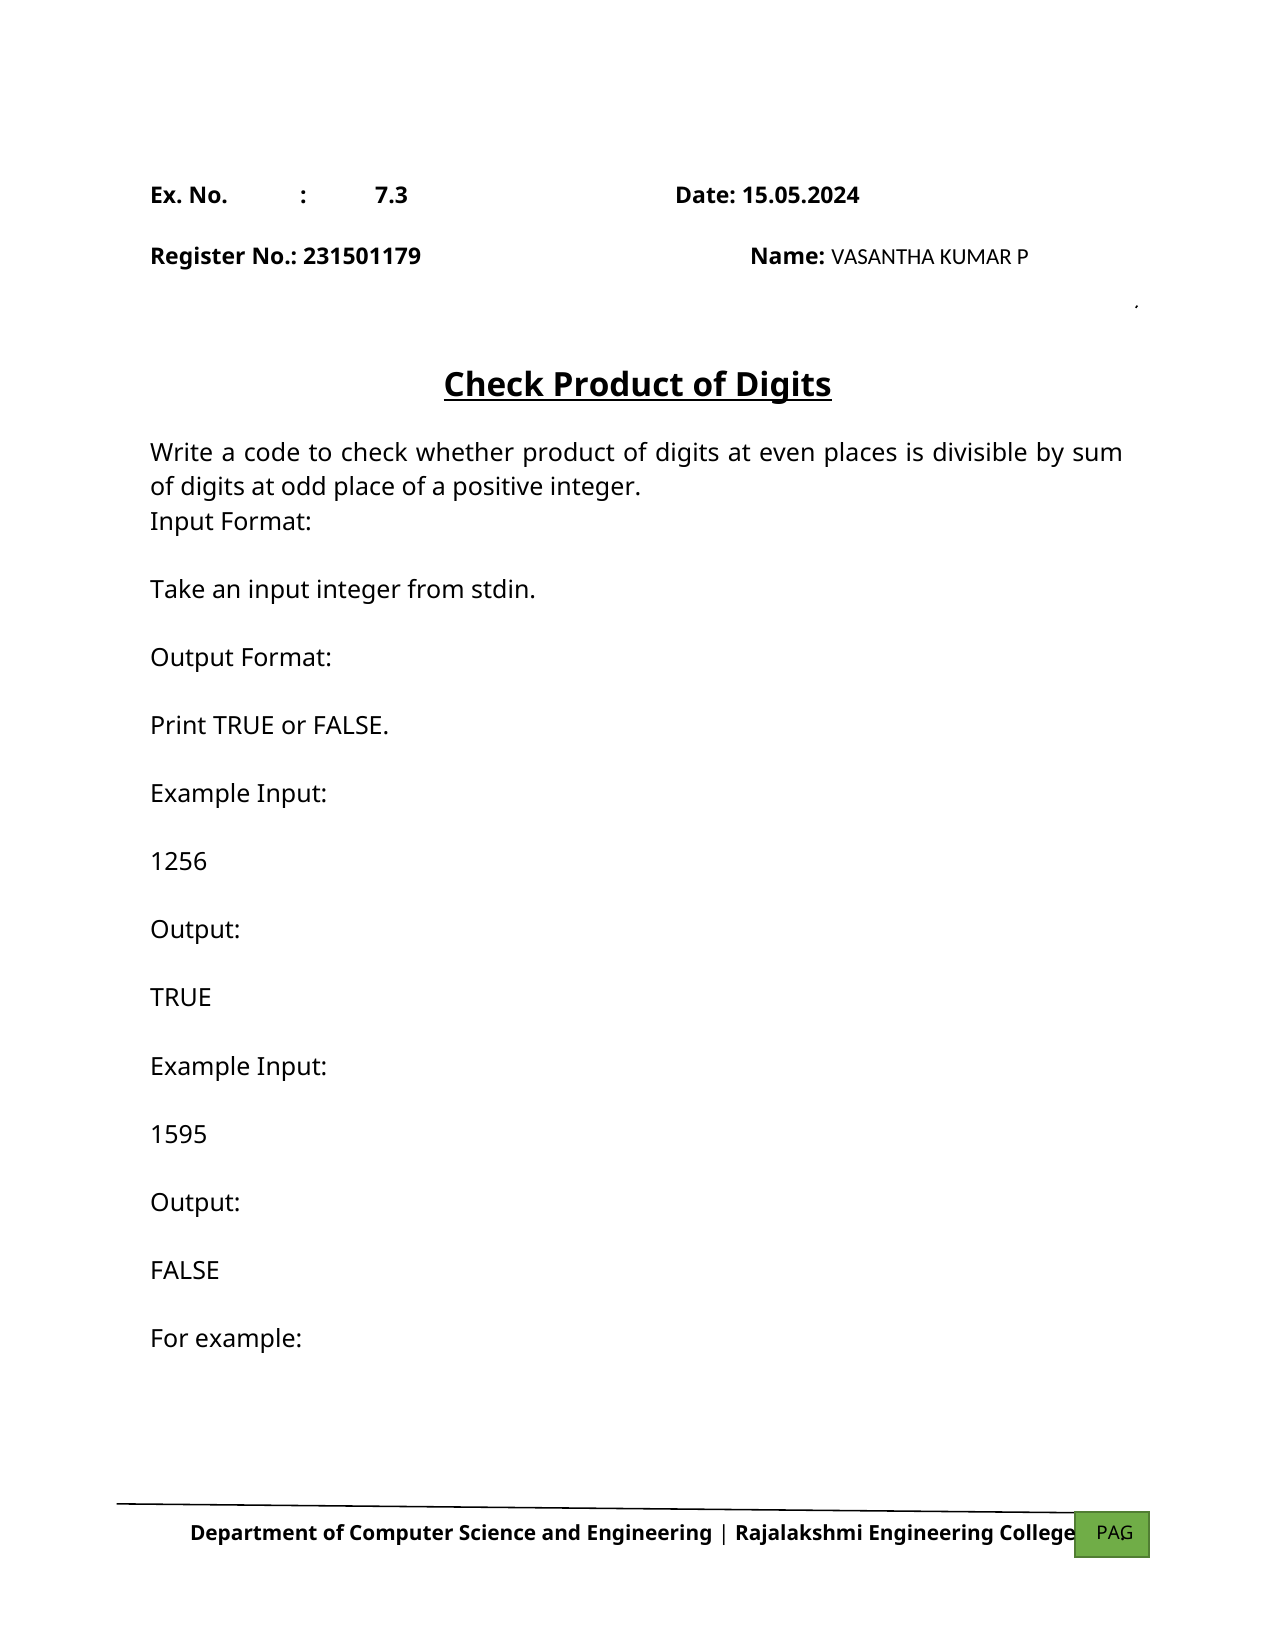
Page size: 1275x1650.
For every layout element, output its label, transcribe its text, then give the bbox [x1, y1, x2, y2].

text Output: [150, 912, 1125, 946]
text Output Format: [150, 639, 1125, 673]
text Input Format: [150, 503, 1125, 537]
text Example Input: [150, 776, 1125, 810]
text Ex. No. : 7.3 Date: 15.05.2024 [150, 179, 1125, 210]
text TRUE [150, 980, 1125, 1014]
text Example Input: [150, 1048, 1125, 1082]
text Take an input integer from stdin. [150, 571, 1125, 605]
text Output: [150, 1184, 1125, 1218]
text Check Product of Digits [150, 360, 1125, 406]
text Write a code to check whether product of digits at even places is divisible by sum of digits at odd place of a positive integer. [150, 435, 1125, 503]
text 1256 [150, 844, 1125, 878]
text For example: [150, 1321, 1125, 1355]
text FALSE [150, 1252, 1125, 1287]
text Register No.: 231501179 Name: VASANTHA KUMAR P [150, 239, 1125, 271]
text 1595 [150, 1116, 1125, 1150]
text Print TRUE or FALSE. [150, 707, 1125, 742]
